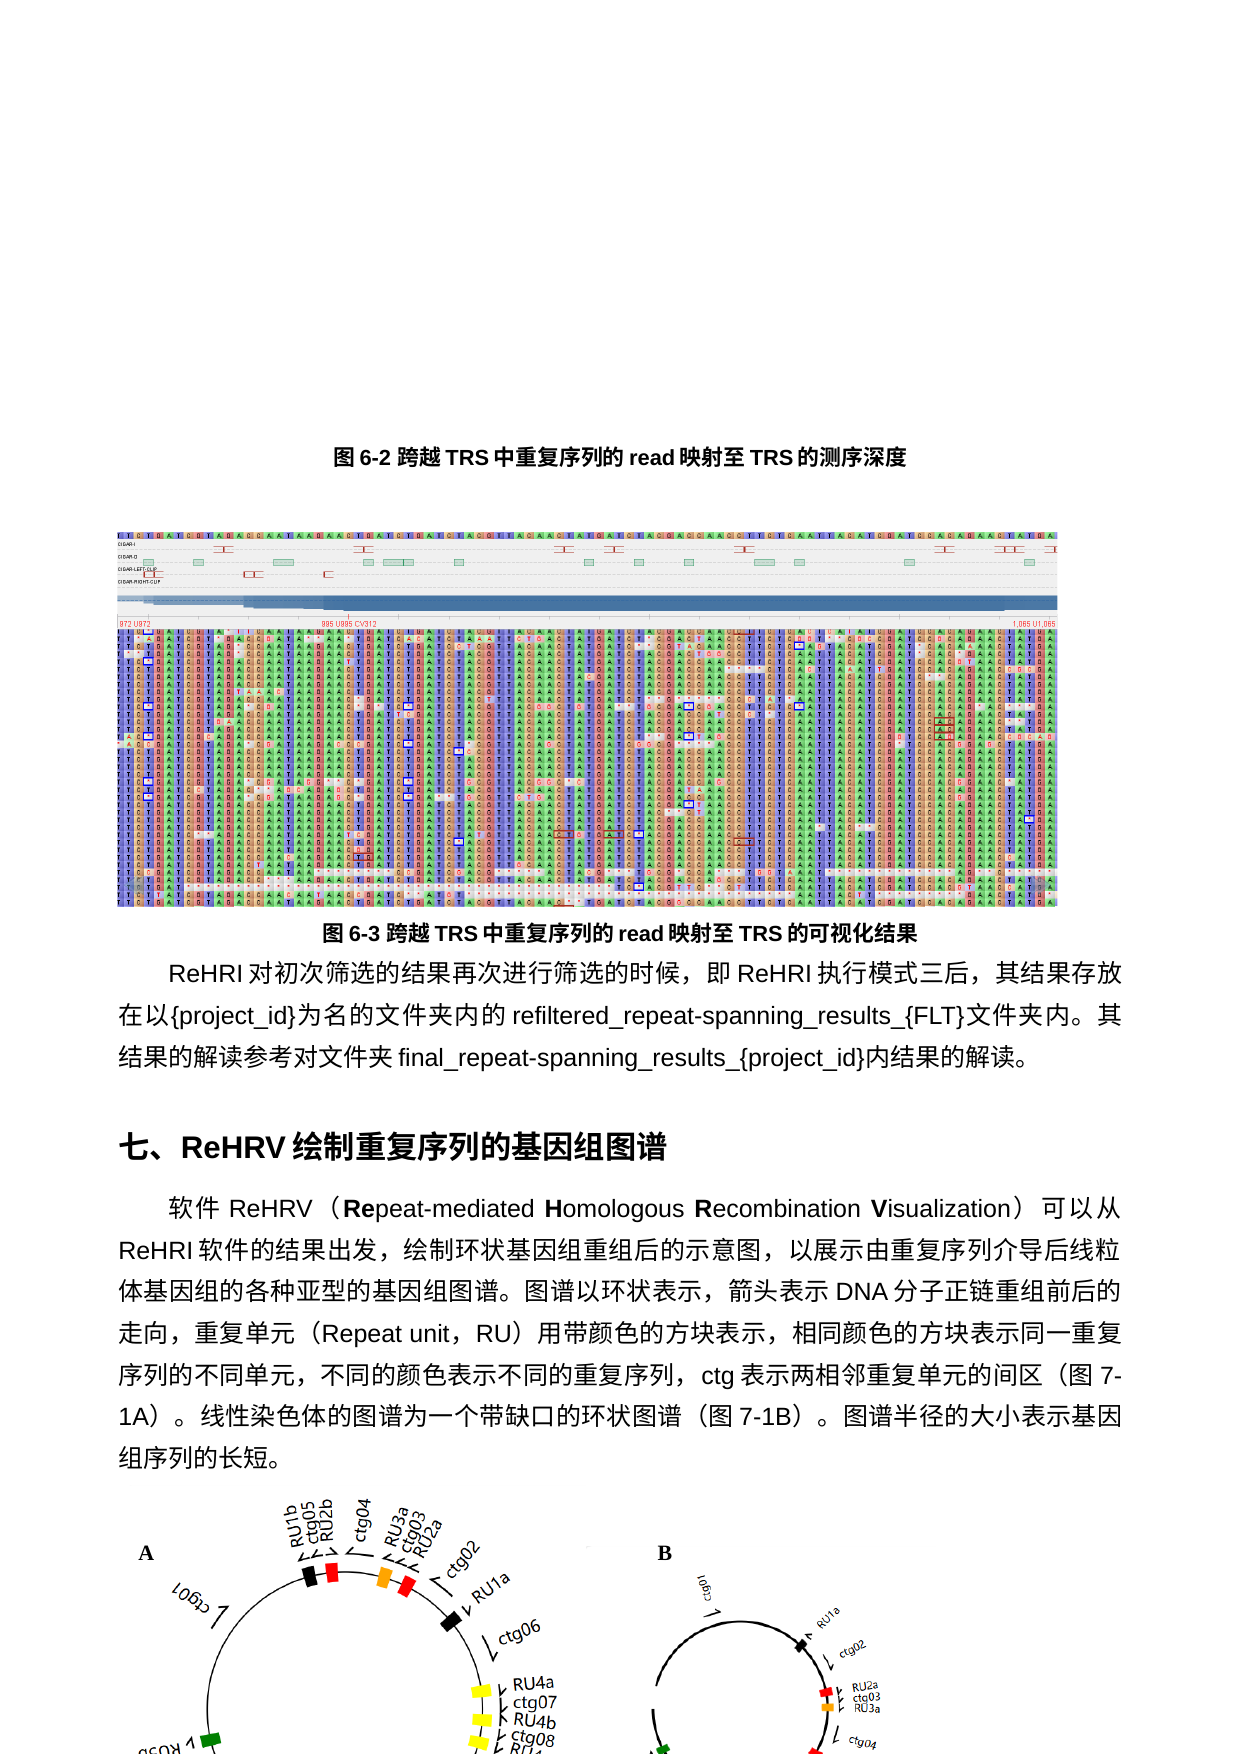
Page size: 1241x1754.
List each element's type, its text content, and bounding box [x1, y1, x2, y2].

text 图6-3 跨越TRS中重复序列的read映射至TRS的可视化结果 [118, 908, 1122, 949]
text 软件ReHRV（Repeat-mediated Homologous Recombination Visualization）可以从ReHRI软件的结果出发，绘制环状基因组重组后的示意图，以展示由重复序列介导后线粒体基因组的各种亚型的基因组图谱。图谱以环状表示，箭头表示DNA分子正链重组前后的走向，重复单元（Repeat unit，RU）用带颜色的方块表示，相同颜色的方块表示同一重复序列的不同单元，不同的颜色表示不同的重复序列，ctg表示两相邻重复单元的间区（图7-1A）。线性染色体的图谱为一个带缺口的环状图谱（图7-1B）。图谱半径的大小表示基因组序列的长短。 [118, 1184, 1122, 1476]
text ReHRI对初次筛选的结果再次进行筛选的时候，即ReHRI执行模式三后，其结果存放在以{project_id}为名的文件夹内的refiltered_repeat-spanning_results_{FLT}文件夹内。其结果的解读参考对文件夹final_repeat-spanning_results_{project_id}内结果的解读。 [118, 949, 1122, 1074]
picture [129, 1485, 936, 1754]
text 图6-2 跨越TRS中重复序列的read映射至TRS的测序深度 [118, 432, 1122, 474]
subtitle 七、ReHRV绘制重复序列的基因组图谱 [118, 1125, 1122, 1167]
picture [117, 532, 1058, 907]
